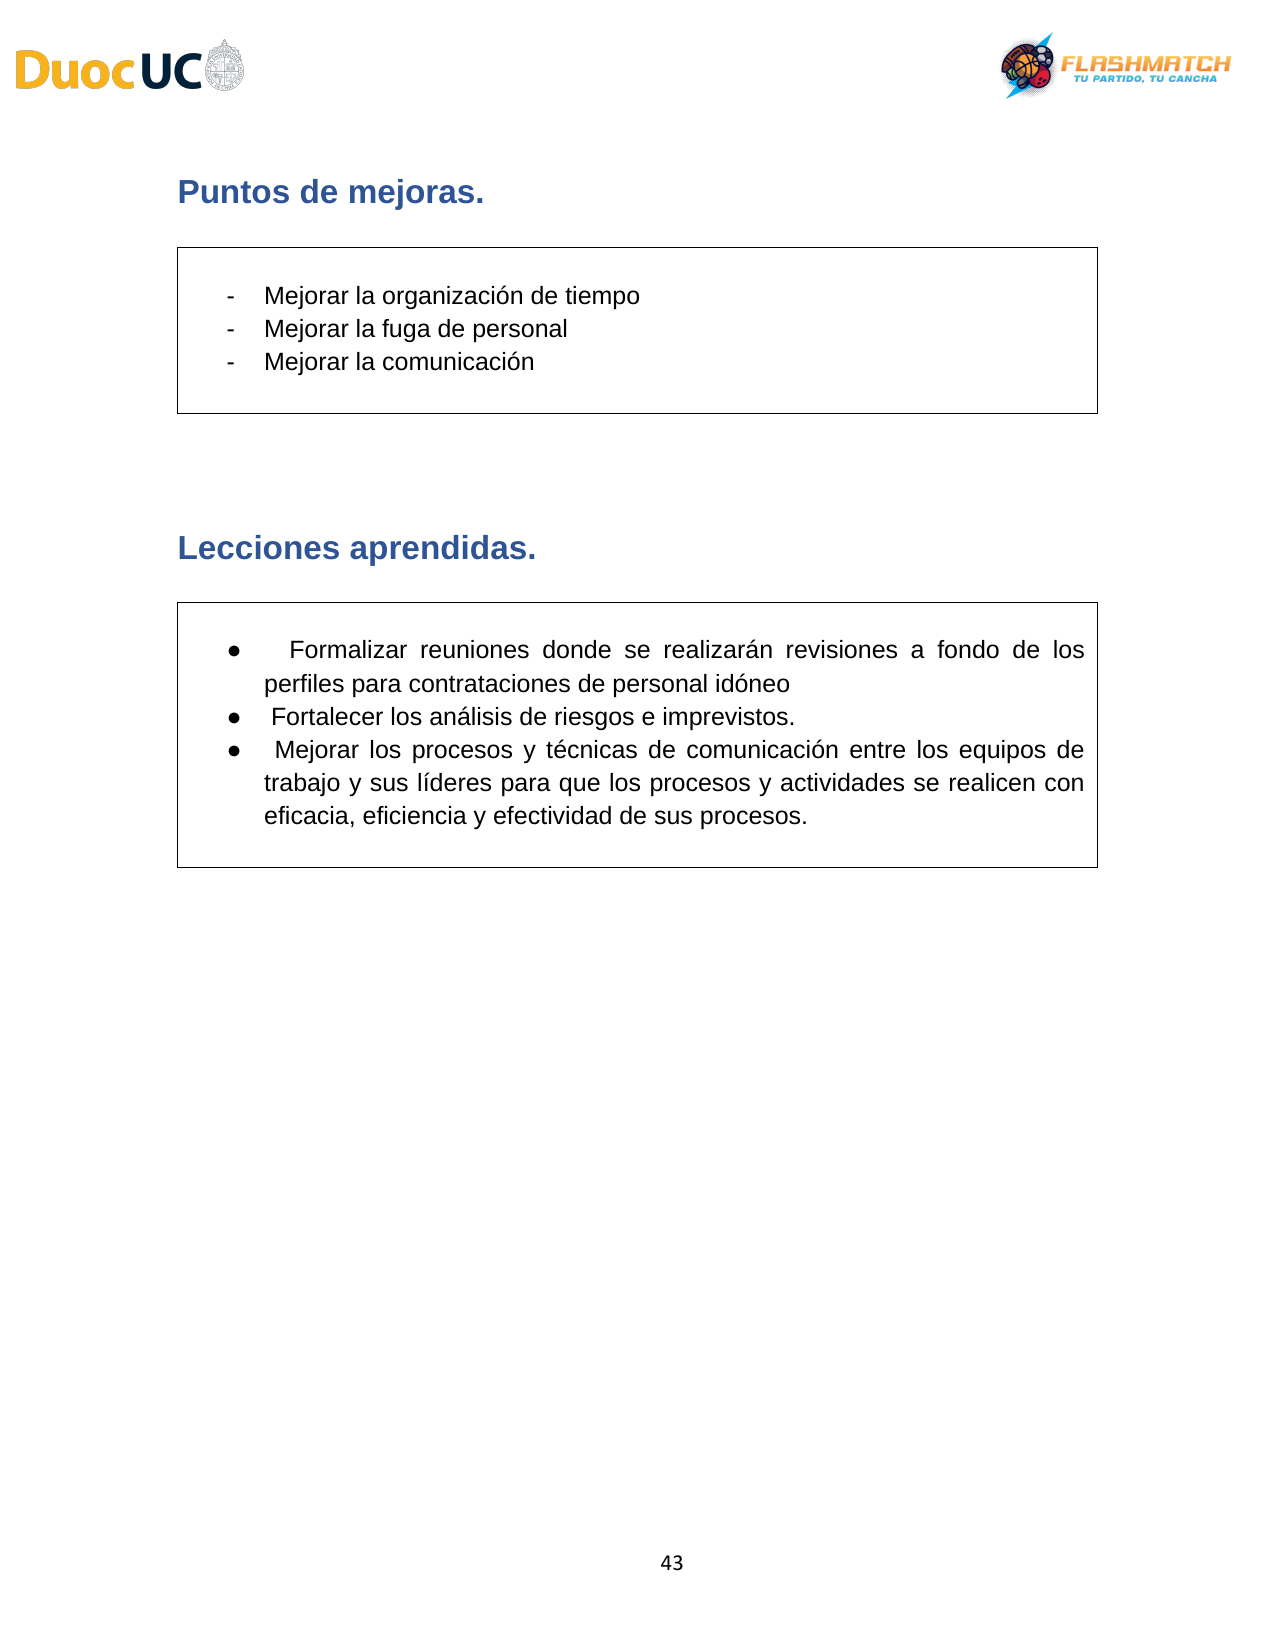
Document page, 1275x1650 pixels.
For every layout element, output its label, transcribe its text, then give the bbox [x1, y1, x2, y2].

table_header Formalizar reuniones donde se realizarán revisiones a fondo de los perfiles para contrataciones de personal idóneo Fortalecer los análisis de riesgos e imprevistos. Mejorar los procesos y técnicas de comunicación entre los equipos de trabajo y sus líderes para que los procesos y actividades se realicen con eficacia, eficiencia y efectividad de sus procesos. [178, 603, 1097, 867]
subtitle Lecciones aprendidas. [177, 528, 1167, 566]
subtitle Puntos de mejoras. [177, 173, 1167, 211]
table_header Mejorar la organización de tiempo Mejorar la fuga de personal Mejorar la comunicación [178, 248, 1097, 413]
picture [13, 36, 247, 94]
picture [999, 30, 1232, 100]
